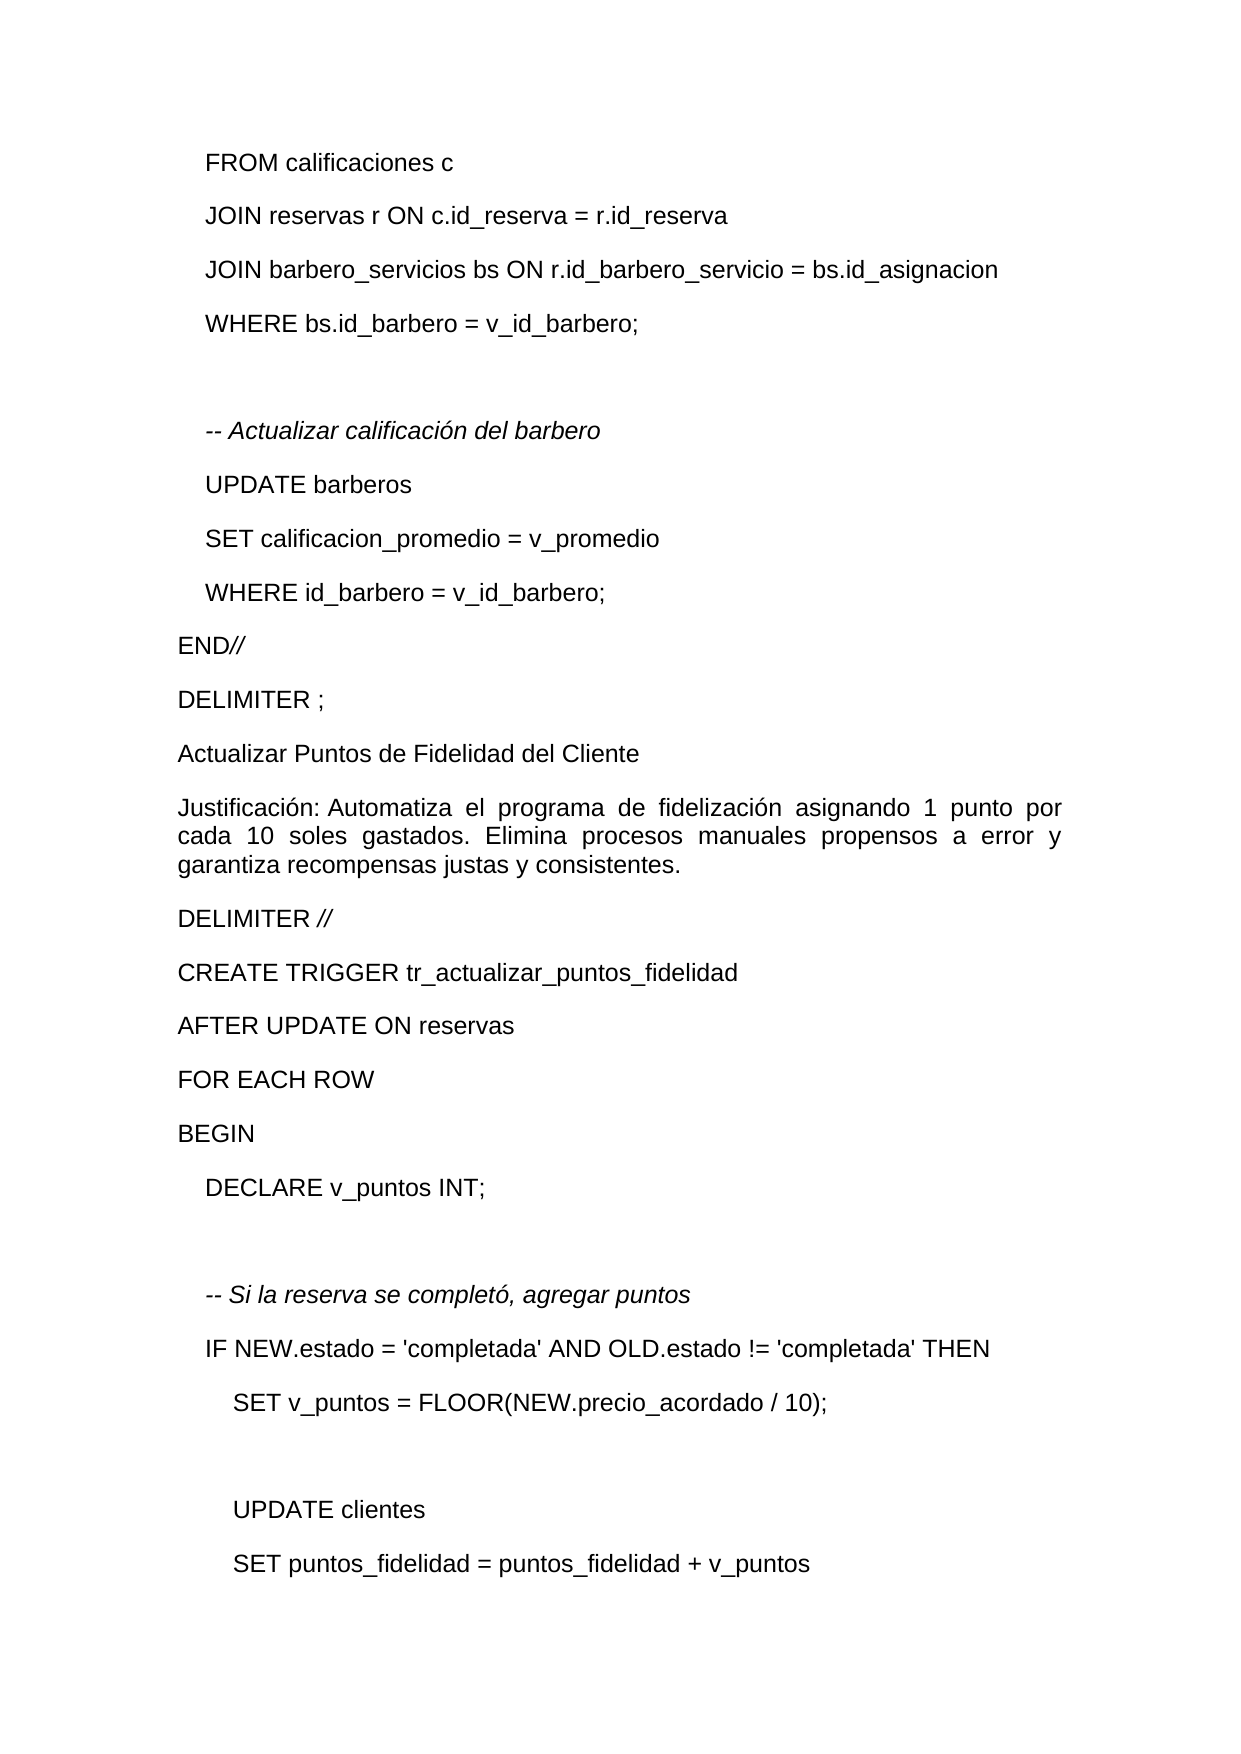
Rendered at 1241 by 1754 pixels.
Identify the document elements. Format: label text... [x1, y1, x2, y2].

text Justificación: Automatiza el programa de fidelización asignando 1 punto por cada 10 soles gastados. Elimina procesos manuales propensos a error y garantiza recompensas justas y consistentes. [177, 793, 1063, 879]
text SET puntos_fidelidad = puntos_fidelidad + v_puntos [177, 1549, 1063, 1578]
text AFTER UPDATE ON reservas [177, 1011, 1063, 1040]
text DECLARE v_puntos INT; [177, 1173, 1063, 1201]
text DELIMITER ; [177, 685, 1063, 714]
text CREATE TRIGGER tr_actualizar_puntos_fidelidad [177, 958, 1063, 986]
text -- Actualizar calificación del barbero [177, 416, 1063, 445]
text WHERE id_barbero = v_id_barbero; [177, 578, 1063, 606]
text UPDATE clientes [177, 1495, 1063, 1524]
text SET calificacion_promedio = v_promedio [177, 524, 1063, 553]
text Actualizar Puntos de Fidelidad del Cliente [177, 739, 1063, 768]
text END// [177, 631, 1063, 660]
text FOR EACH ROW [177, 1065, 1063, 1094]
text BEGIN [177, 1119, 1063, 1148]
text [177, 255, 1063, 284]
text FROM calificaciones c [177, 148, 1063, 176]
text UPDATE barberos [177, 470, 1063, 499]
text IF NEW.estado = 'completada' AND OLD.estado != 'completada' THEN [177, 1334, 1063, 1363]
text SET v_puntos = FLOOR(NEW.precio_acordado / 10); [177, 1388, 1063, 1416]
text DELIMITER // [177, 904, 1063, 933]
text -- Si la reserva se completó, agregar puntos [177, 1280, 1063, 1309]
text WHERE bs.id_barbero = v_id_barbero; [177, 309, 1063, 338]
text JOIN reservas r ON c.id_reserva = r.id_reserva [177, 201, 1063, 230]
